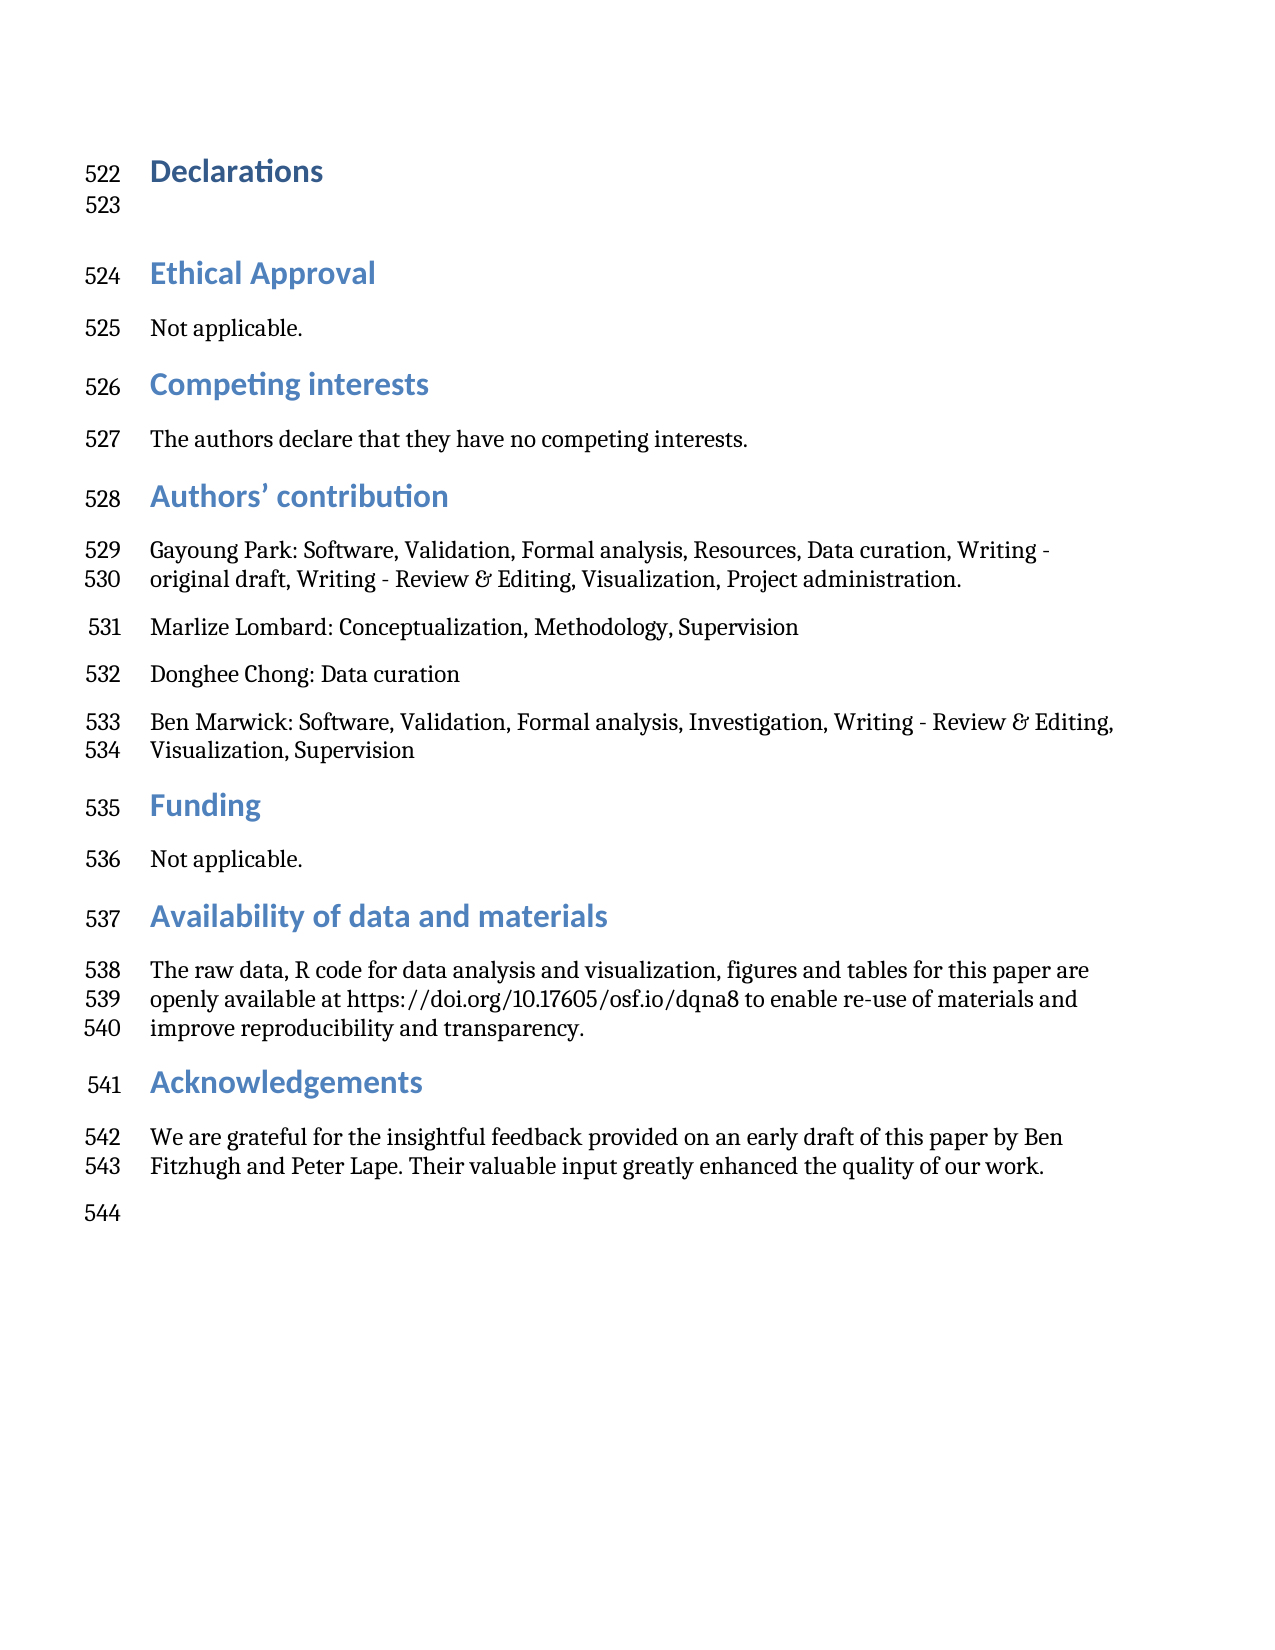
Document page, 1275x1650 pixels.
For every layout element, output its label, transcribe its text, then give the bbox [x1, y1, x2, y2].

text Ben Marwick: Software, Validation, Formal analysis, Investigation, Writing - Review & Editing, Visualization, Supervision [150, 707, 1125, 765]
text Competing interests [150, 363, 1125, 404]
subtitle Declarations [150, 150, 1125, 191]
text Not applicable. [150, 314, 1125, 343]
text Not applicable. [150, 845, 1125, 874]
text Acknowledgements [150, 1061, 1125, 1102]
text Authors’ contribution [150, 474, 1125, 515]
text The raw data, R code for data analysis and visualization, figures and tables for this paper are openly available at https://doi.org/10.17605/osf.io/dqna8 to enable re-use of materials and improve reproducibility and transparency. [150, 956, 1125, 1043]
text We are grateful for the insightful feedback provided on an early draft of this paper by Ben Fitzhugh and Peter Lape. Their valuable input greatly enhanced the quality of our work. [150, 1123, 1125, 1180]
text The authors declare that they have no competing interests. [150, 425, 1125, 454]
text Ethical Approval [150, 252, 1125, 293]
text Gayoung Park: Software, Validation, Formal analysis, Resources, Data curation, Writing - original draft, Writing - Review & Editing, Visualization, Project administration. [150, 536, 1125, 594]
text Marlize Lombard: Conceptualization, Methodology, Supervision [150, 612, 1125, 641]
text Donghee Chong: Data curation [150, 660, 1125, 689]
text Availability of data and materials [150, 895, 1125, 936]
text Funding [150, 784, 1125, 824]
